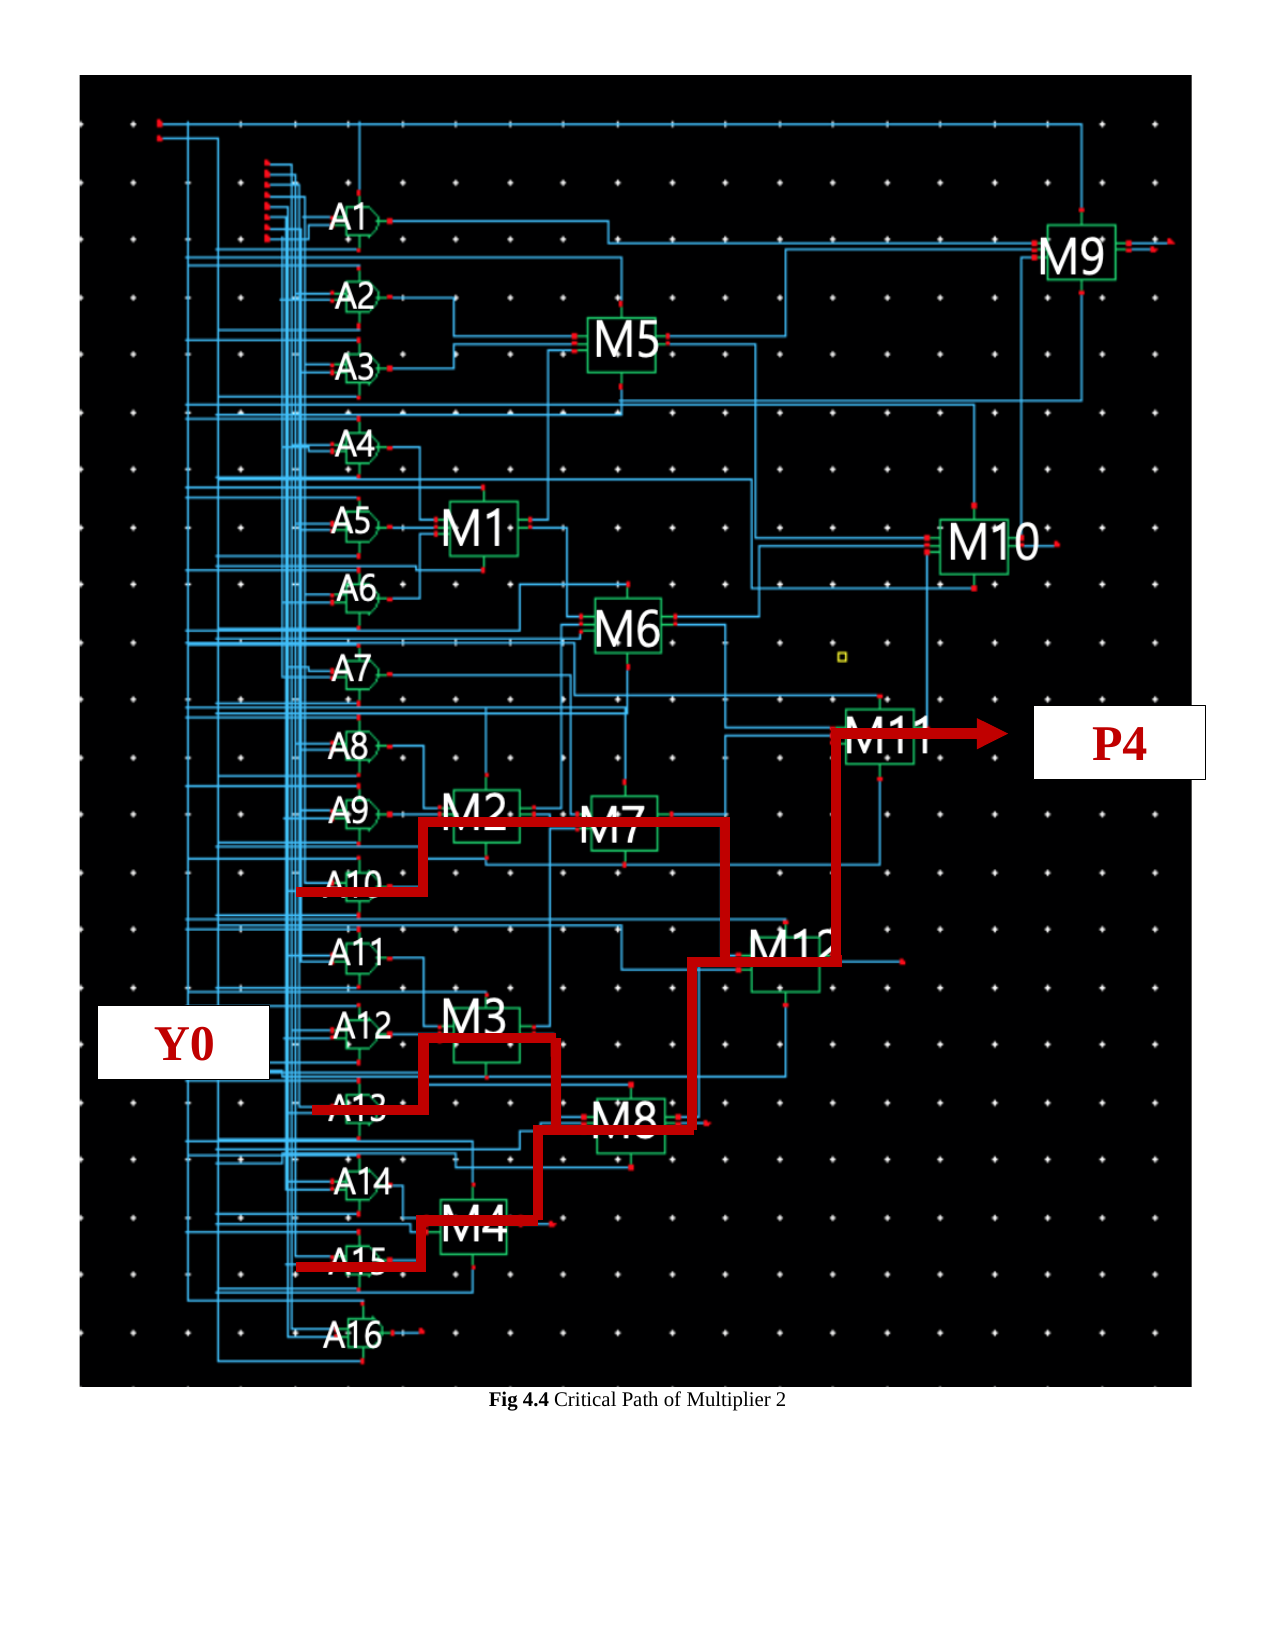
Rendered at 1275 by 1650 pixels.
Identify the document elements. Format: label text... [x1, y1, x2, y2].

text Fig 4.4 Critical Path of Multiplier 2 [75, 1387, 1200, 1411]
picture [79, 75, 1196, 1387]
